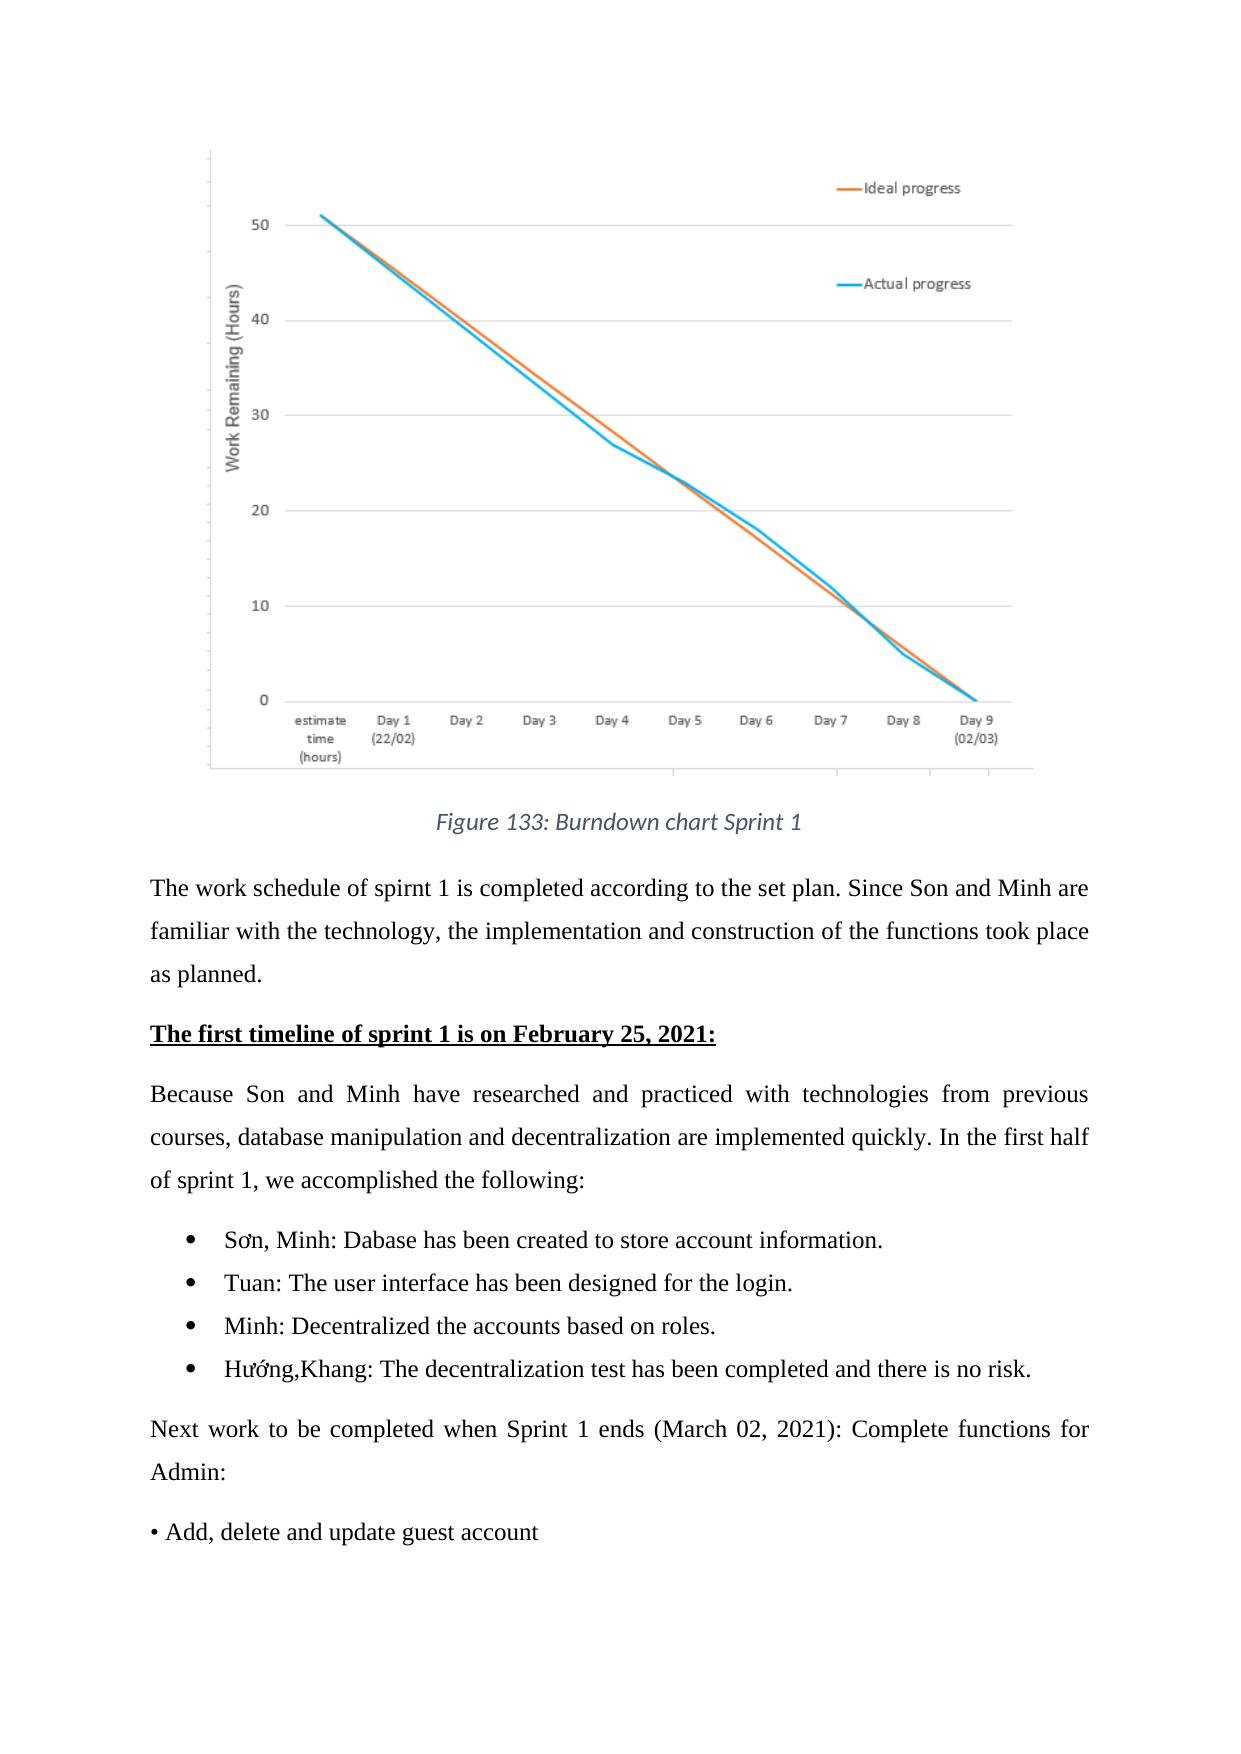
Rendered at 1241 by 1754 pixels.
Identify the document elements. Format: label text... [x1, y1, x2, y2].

list Minh: Decentralized the accounts based on roles. [186, 1311, 1090, 1340]
text Because Son and Minh have researched and practiced with technologies from previous courses, database manipulation and decentralization are implemented quickly. In the first half of sprint 1, we accomplished the following: [150, 1079, 1090, 1194]
text The work schedule of spirnt 1 is completed according to the set plan. Since Son and Minh are familiar with the technology, the implementation and construction of the functions took place as planned. [150, 873, 1090, 988]
list Sơn, Minh: Dabase has been created to store account information. [186, 1225, 1090, 1254]
text Figure 133: Burndown chart Sprint 1 [150, 806, 1090, 837]
list Tuan: The user interface has been designed for the login. [186, 1268, 1090, 1297]
text • Add, delete and update guest account [150, 1517, 1090, 1546]
picture [206, 150, 1034, 776]
text Next work to be completed when Sprint 1 ends (March 02, 2021): Complete functions for Admin: [150, 1414, 1090, 1486]
list Hướng,Khang: The decentralization test has been completed and there is no risk. [186, 1354, 1090, 1383]
text The first timeline of sprint 1 is on February 25, 2021: [150, 1019, 1090, 1048]
